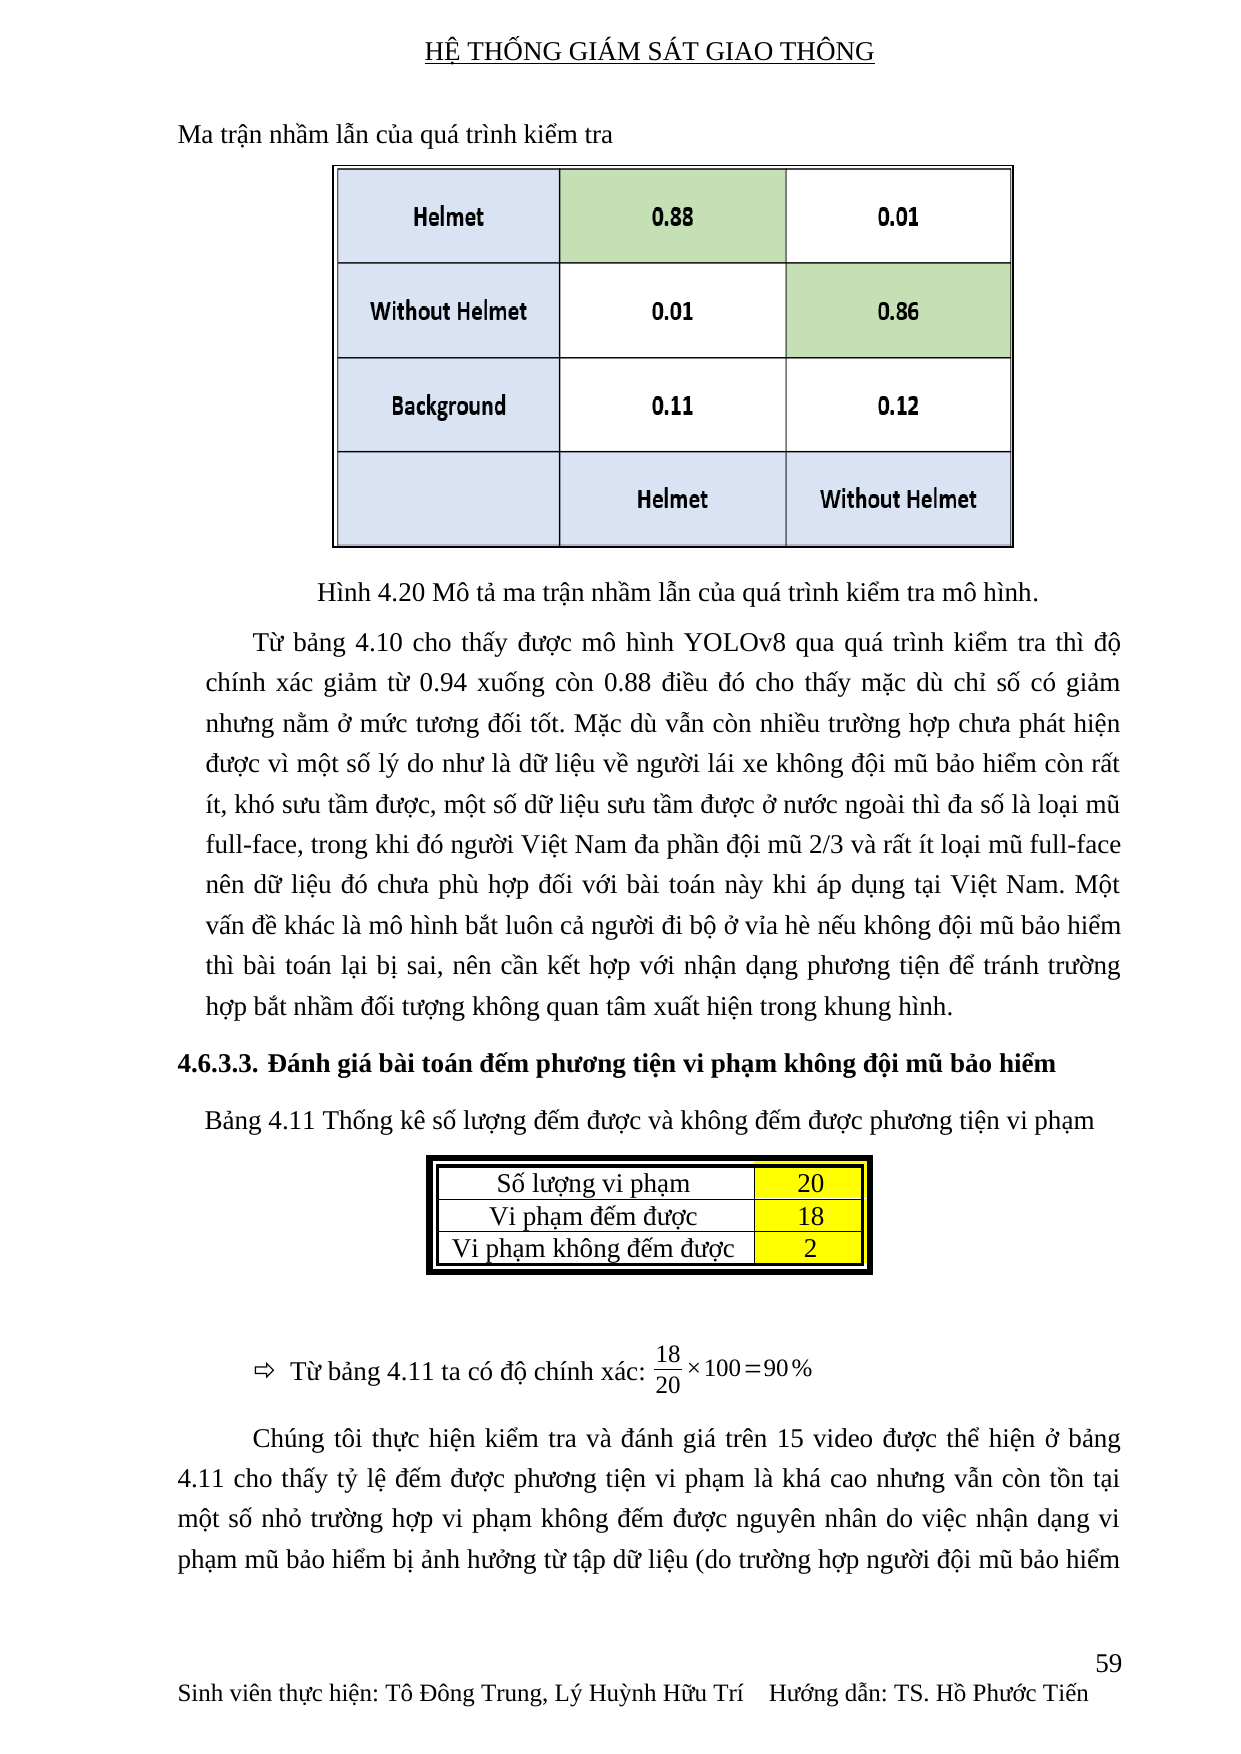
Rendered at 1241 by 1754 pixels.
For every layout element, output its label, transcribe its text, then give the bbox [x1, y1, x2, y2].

table_header Số lượng vi phạm [433, 1161, 754, 1198]
text Hình 4.20 Mô tả ma trận nhầm lẫn của quá trình kiểm tra mô hình. [233, 576, 1122, 607]
table_cell Vi phạm đếm được [439, 1200, 754, 1231]
text Bảng 4.11 Thống kê số lượng đếm được và không đếm được phương tiện vi phạm [204, 1104, 1122, 1135]
table_cell Vi phạm không đếm được [439, 1232, 754, 1263]
text Từ bảng 4.10 cho thấy được mô hình YOLOv8 qua quá trình kiểm tra thì độ chính xác giảm từ 0.94 xuống còn 0.88 điều đó cho thấy mặc dù chỉ số có giảm nhưng nằm ở mức tương đối tốt. Mặc dù vẫn còn nhiều trường hợp chưa phát hiện được vì một số lý do như là dữ liệu về người lái xe không đội mũ bảo hiểm còn rất ít, khó sưu tầm được, một số dữ liệu sưu tầm được ở nước ngoài thì đa số là loại mũ full-face, trong khi đó người Việt Nam đa phần đội mũ 2/3 và rất ít loại mũ full-face nên dữ liệu đó chưa phù hợp đối với bài toán này khi áp dụng tại Việt Nam. Một vấn đề khác là mô hình bắt luôn cả người đi bộ ở vỉa hè nếu không đội mũ bảo hiểm thì bài toán lại bị sai, nên cần kết hợp với nhận dạng phương tiện để tránh trường hợp bắt nhầm đối tượng không quan tâm xuất hiện trong khung hình. [205, 626, 1122, 1021]
list Ma trận nhầm lẫn của quá trình kiểm tra [177, 118, 1122, 149]
table_cell 2 [755, 1232, 861, 1263]
picture [334, 166, 1012, 546]
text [177, 1422, 1122, 1574]
subtitle Đánh giá bài toán đếm phương tiện vi phạm không đội mũ bảo hiểm [177, 1047, 1122, 1078]
table_cell 18 [755, 1200, 861, 1231]
table_header 20 [754, 1161, 867, 1198]
list Từ bảng 4.11 ta có độ chính xác: [252, 1341, 1122, 1400]
